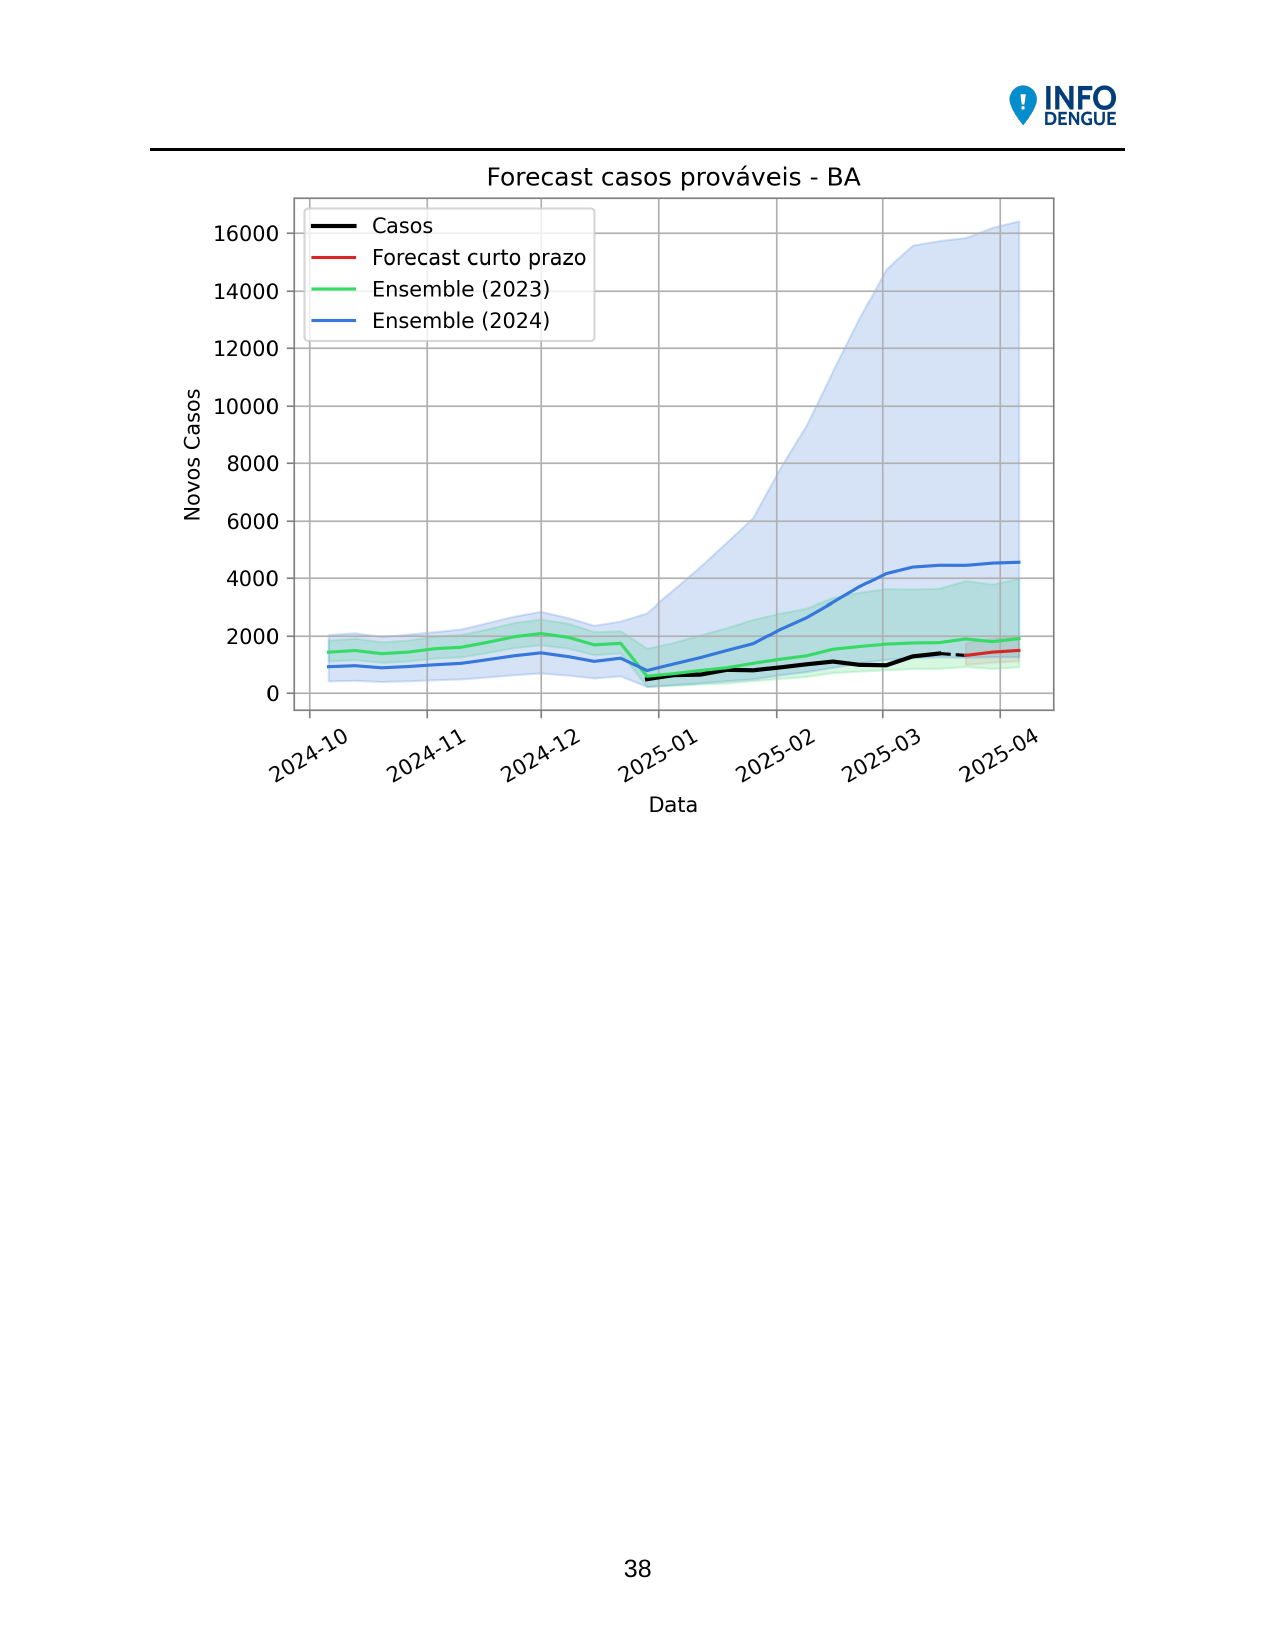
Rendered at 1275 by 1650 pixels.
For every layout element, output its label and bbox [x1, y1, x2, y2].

picture [168, 151, 1068, 831]
picture [1000, 75, 1125, 136]
